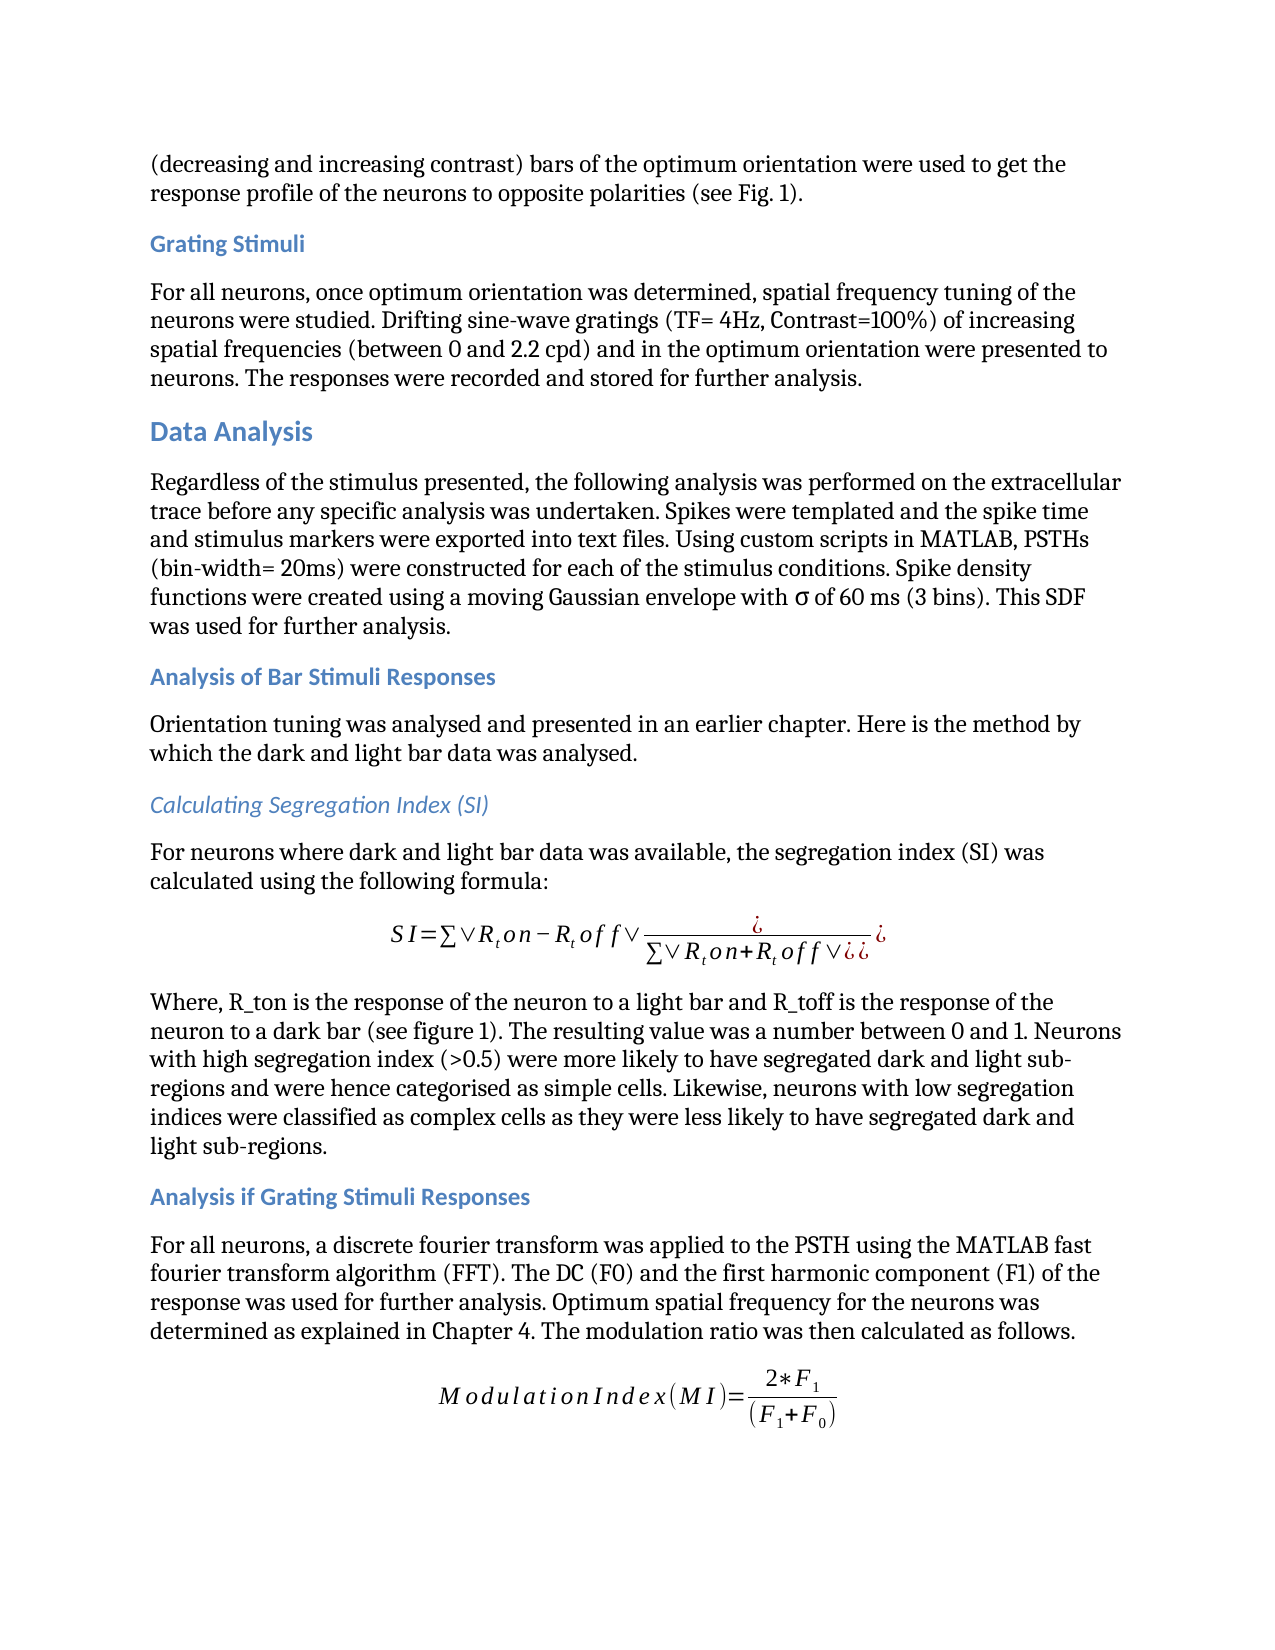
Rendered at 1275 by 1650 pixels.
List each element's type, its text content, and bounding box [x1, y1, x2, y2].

subtitle Analysis of Bar Stimuli Responses [150, 661, 1125, 692]
text Orientation tuning was analysed and presented in an earlier chapter. Here is the method by which the dark and light bar data was analysed. [150, 710, 1125, 768]
subtitle Analysis if Grating Stimuli Responses [150, 1181, 1125, 1212]
text For neurons where dark and light bar data was available, the segregation index (SI) was calculated using the following formula: [150, 838, 1125, 896]
subtitle Data Analysis [150, 413, 1125, 449]
subtitle Calculating Segregation Index (SI) [150, 789, 1125, 819]
text Where, R_ton is the response of the neuron to a light bar and R_toff is the response of the neuron to a dark bar (see figure 1). The resulting value was a number between 0 and 1. Neurons with high segregation index (>0.5) were more likely to have segregated dark and light sub-regions and were hence categorised as simple cells. Likewise, neurons with low segregation indices were classified as complex cells as they were less likely to have segregated dark and light sub-regions. [150, 988, 1125, 1160]
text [150, 150, 1125, 207]
text For all neurons, once optimum orientation was determined, spatial frequency tuning of the neurons were studied. Drifting sine-wave gratings (TF= 4Hz, Contrast=100%) of increasing spatial frequencies (between 0 and 2.2 cpd) and in the optimum orientation were presented to neurons. The responses were recorded and stored for further analysis. [150, 278, 1125, 393]
text For all neurons, a discrete fourier transform was applied to the PSTH using the MATLAB fast fourier transform algorithm (FFT). The DC (F0) and the first harmonic component (F1) of the response was used for further analysis. Optimum spatial frequency for the neurons was determined as explained in Chapter 4. The modulation ratio was then calculated as follows. [150, 1231, 1125, 1346]
text Regardless of the stimulus presented, the following analysis was performed on the extracellular trace before any specific analysis was undertaken. Spikes were templated and the spike time and stimulus markers were exported into text files. Using custom scripts in MATLAB, PSTHs (bin-width= 20ms) were constructed for each of the stimulus conditions. Spike density functions were created using a moving Gaussian envelope with σ of 60 ms (3 bins). This SDF was used for further analysis. [150, 468, 1125, 640]
subtitle Grating Stimuli [150, 228, 1125, 259]
